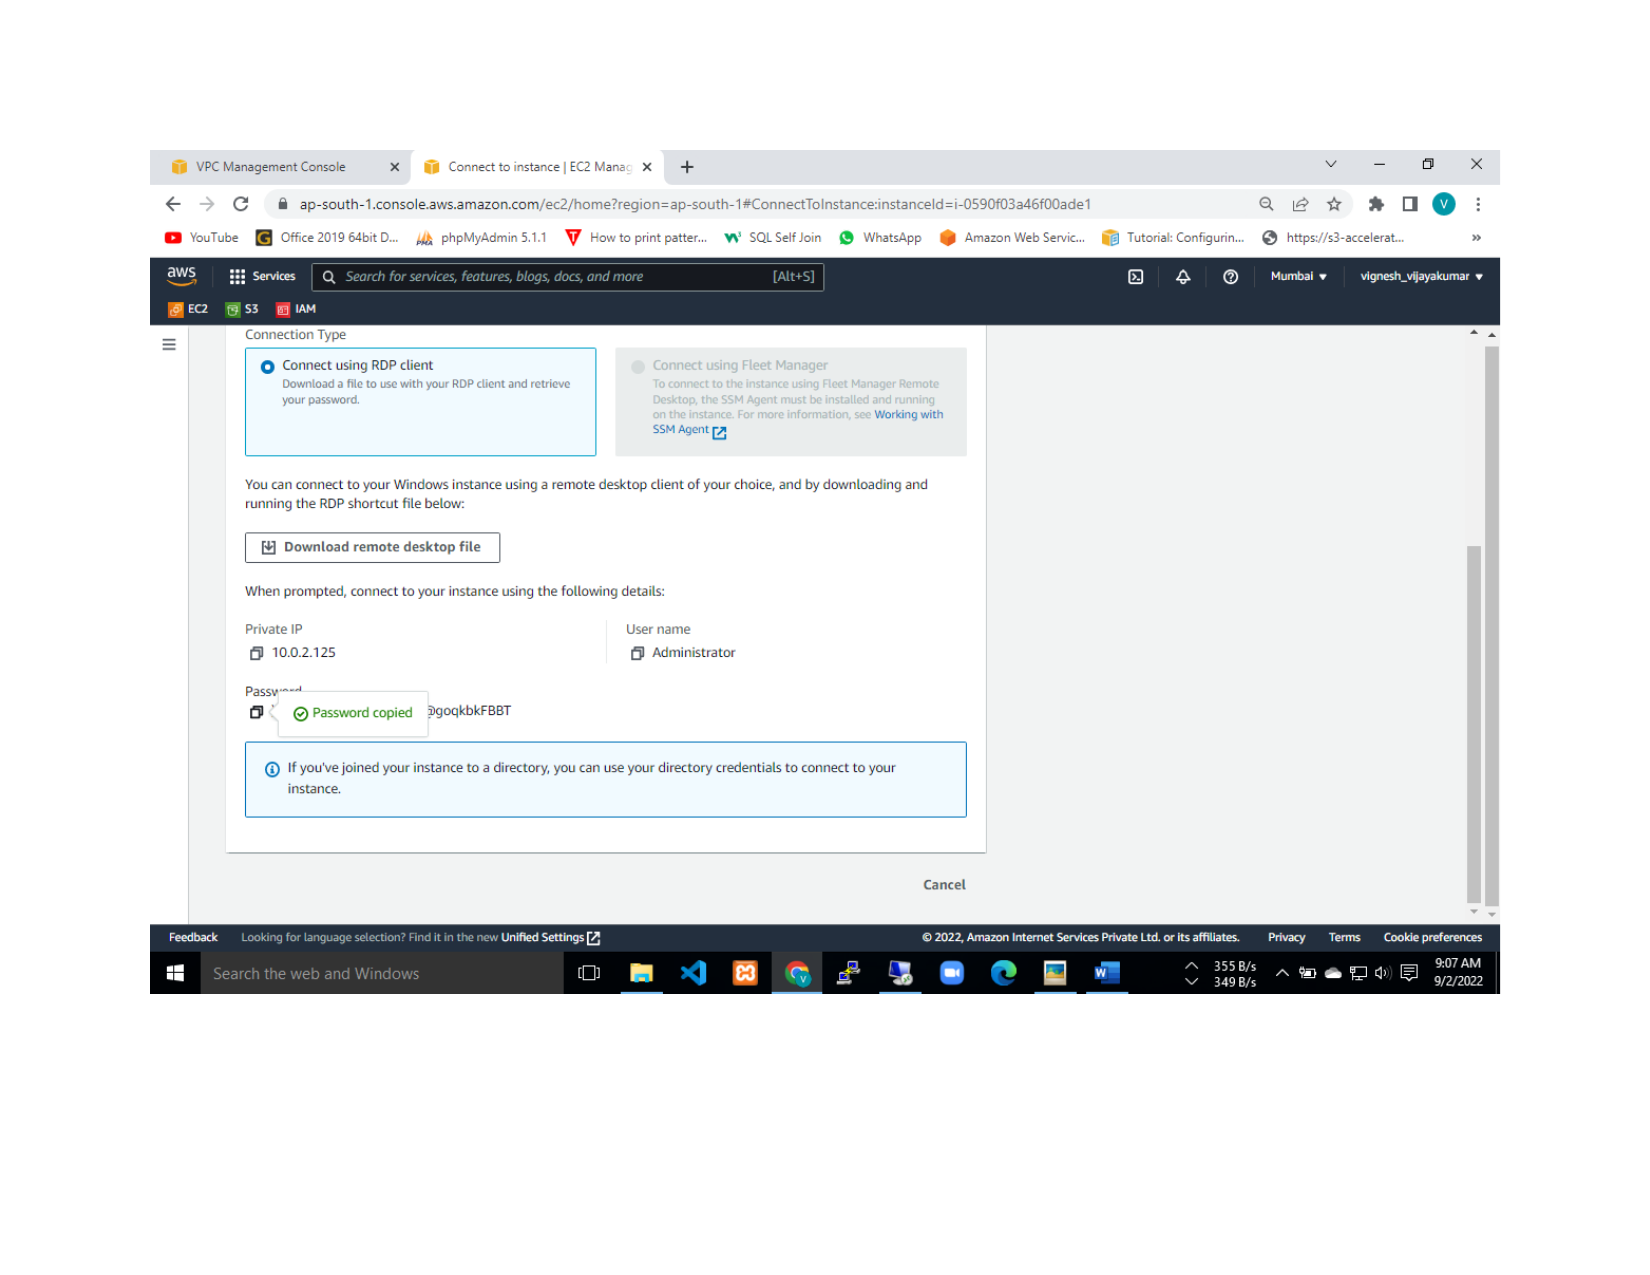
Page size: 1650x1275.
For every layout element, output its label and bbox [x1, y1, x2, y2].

picture [150, 150, 1500, 994]
